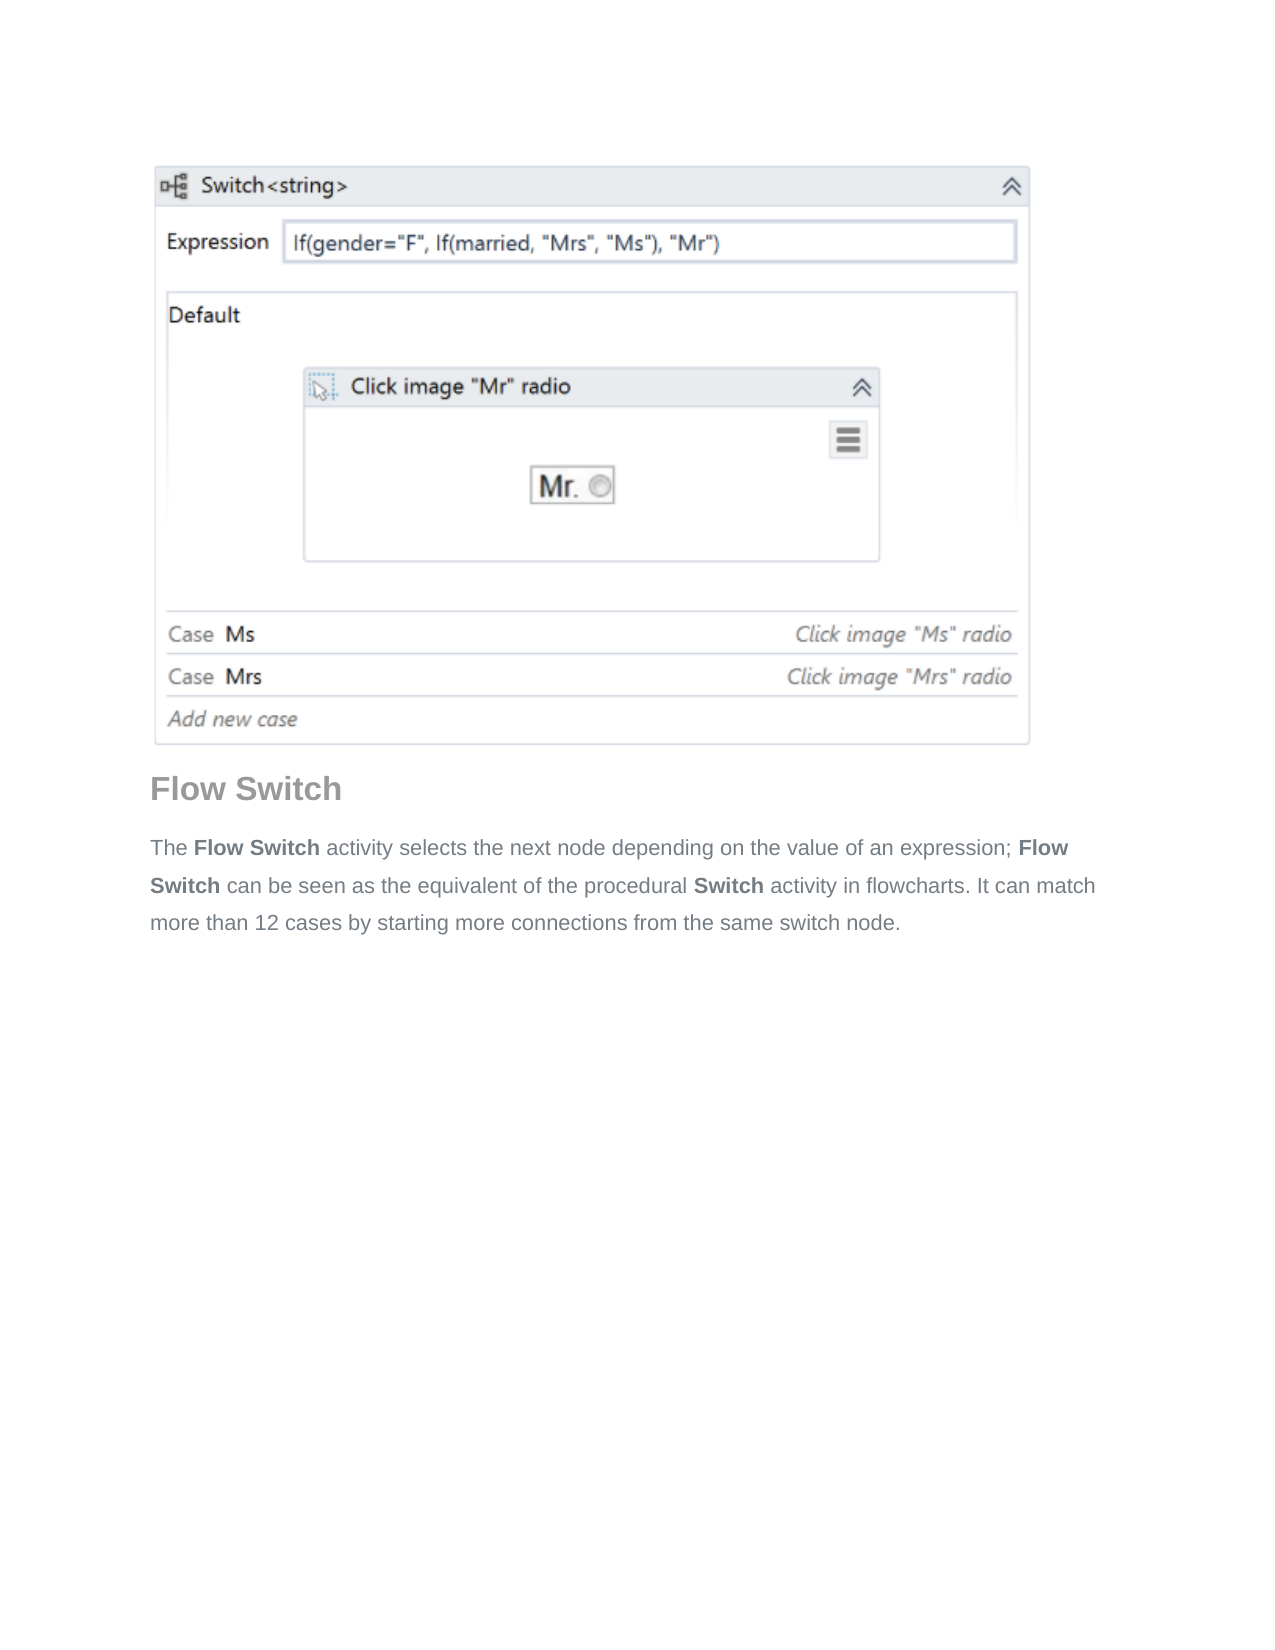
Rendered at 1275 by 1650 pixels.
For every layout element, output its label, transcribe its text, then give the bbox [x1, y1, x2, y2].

subtitle Flow Switch [150, 769, 1125, 807]
picture [150, 150, 1032, 750]
text The Flow Switch activity selects the next node depending on the value of an expression; Flow Switch can be seen as the equivalent of the procedural Switch activity in flowcharts. It can match more than 12 cases by starting more connections from the same switch node. [150, 823, 1125, 935]
